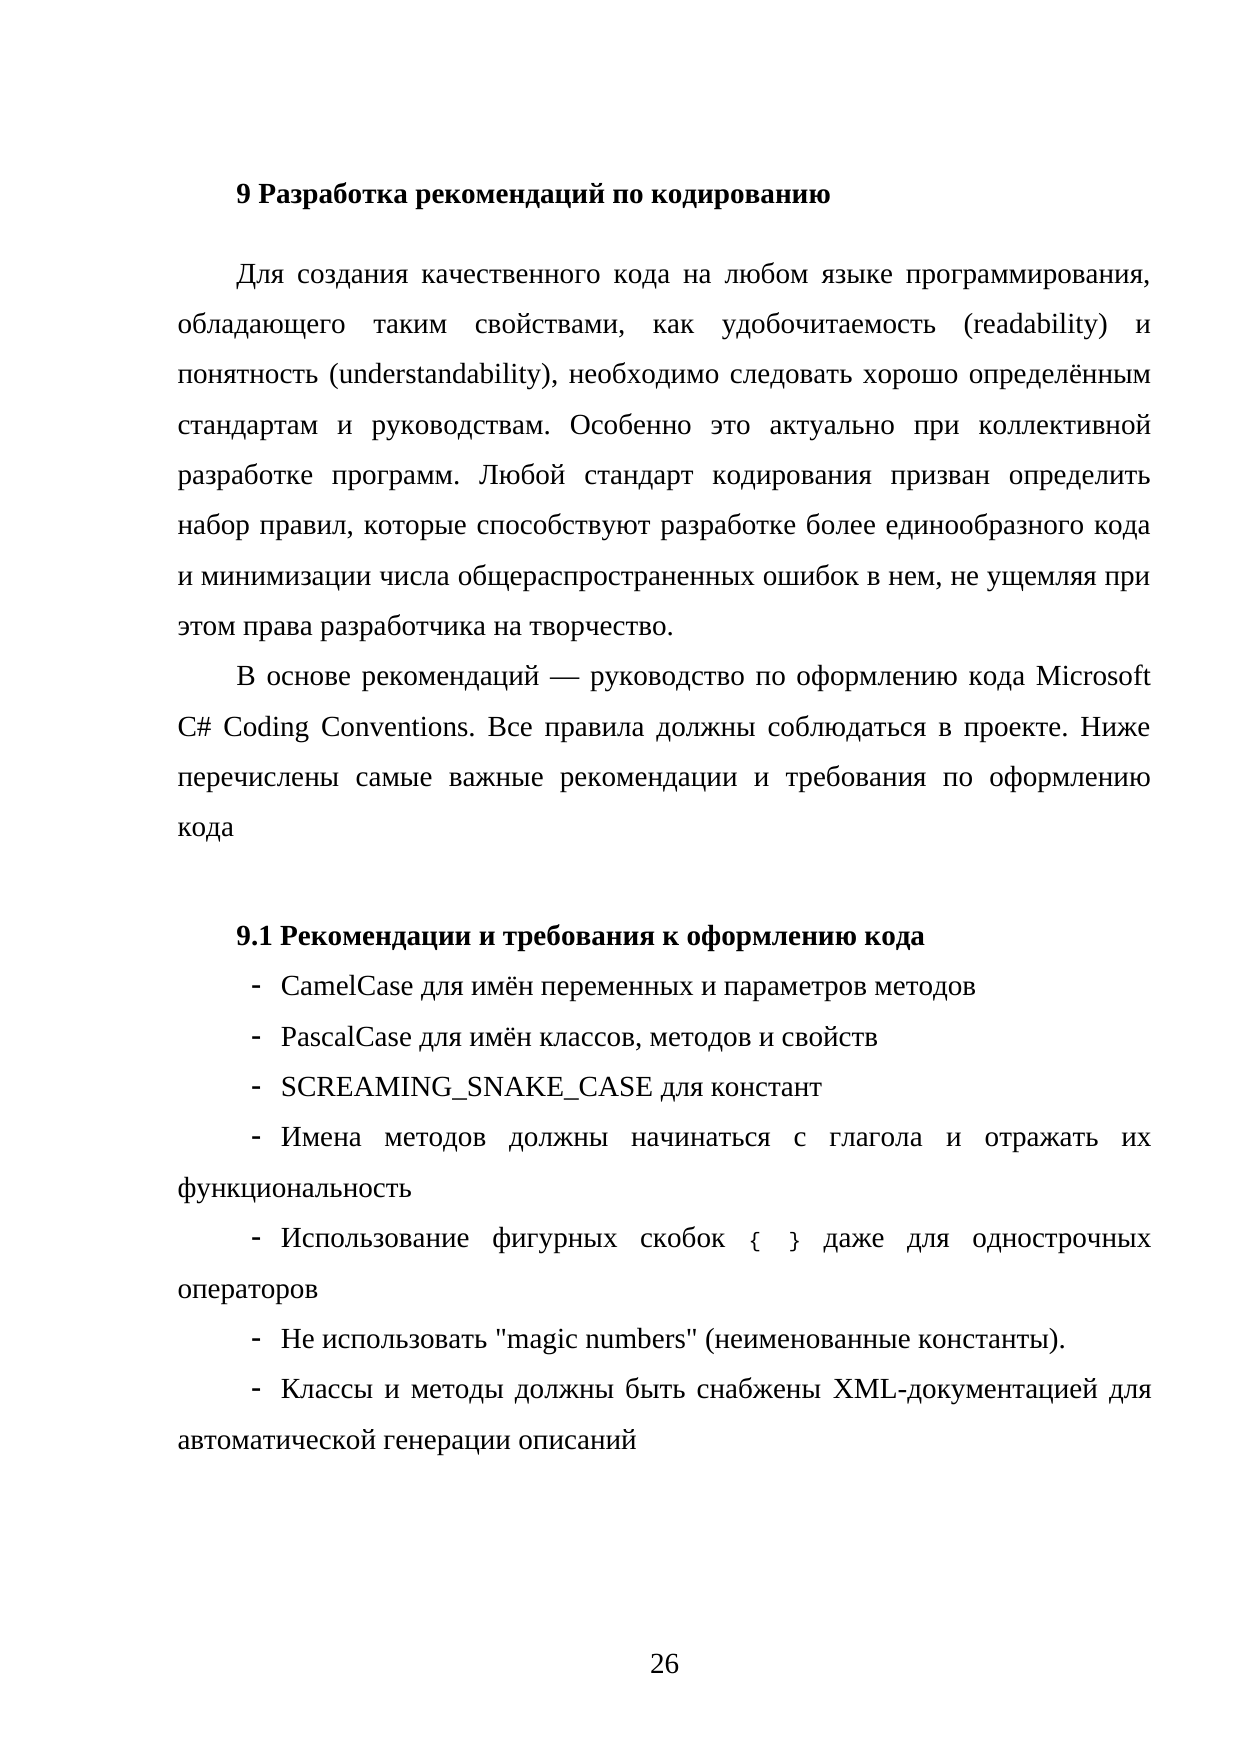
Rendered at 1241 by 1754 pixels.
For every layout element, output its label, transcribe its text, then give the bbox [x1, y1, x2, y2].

text Для создания качественного кода на любом языке программирования, обладающего таким свойствами, как удобочитаемость (readability) и понятность (understandability), необходимо следовать хорошо определённым стандартам и руководствам. Особенно это актуально при коллективной разработке программ. Любой стандарт кодирования призван определить набор правил, которые способствуют разработке более единообразного кода и минимизации числа общераспространенных ошибок в нем, не ущемляя при этом права разработчика на творчество. [177, 256, 1152, 642]
list Классы и методы должны быть снабжены XML-документацией для автоматической генерации описаний [177, 1371, 1152, 1455]
text В основе рекомендаций — руководство по оформлению кода Microsoft C# Coding Conventions. Все правила должны соблюдаться в проекте. Ниже перечислены самые важные рекомендации и требования по оформлению кода [177, 658, 1152, 843]
list CamelCase для имён переменных и параметров методов [177, 968, 1152, 1002]
subtitle Разработка рекомендаций по кодированию [177, 176, 1152, 210]
list SCREAMING_SNAKE_CASE для констант [177, 1069, 1152, 1103]
list PascalCase для имён классов, методов и свойств [177, 1019, 1152, 1052]
subtitle Рекомендации и требования к оформлению кода [177, 918, 1152, 952]
list Не использовать "magic numbers" (неименованные константы). [177, 1321, 1152, 1355]
list Использование фигурных скобок { } даже для однострочных операторов [177, 1220, 1152, 1304]
list Имена методов должны начинаться с глагола и отражать их функциональность [177, 1119, 1152, 1203]
